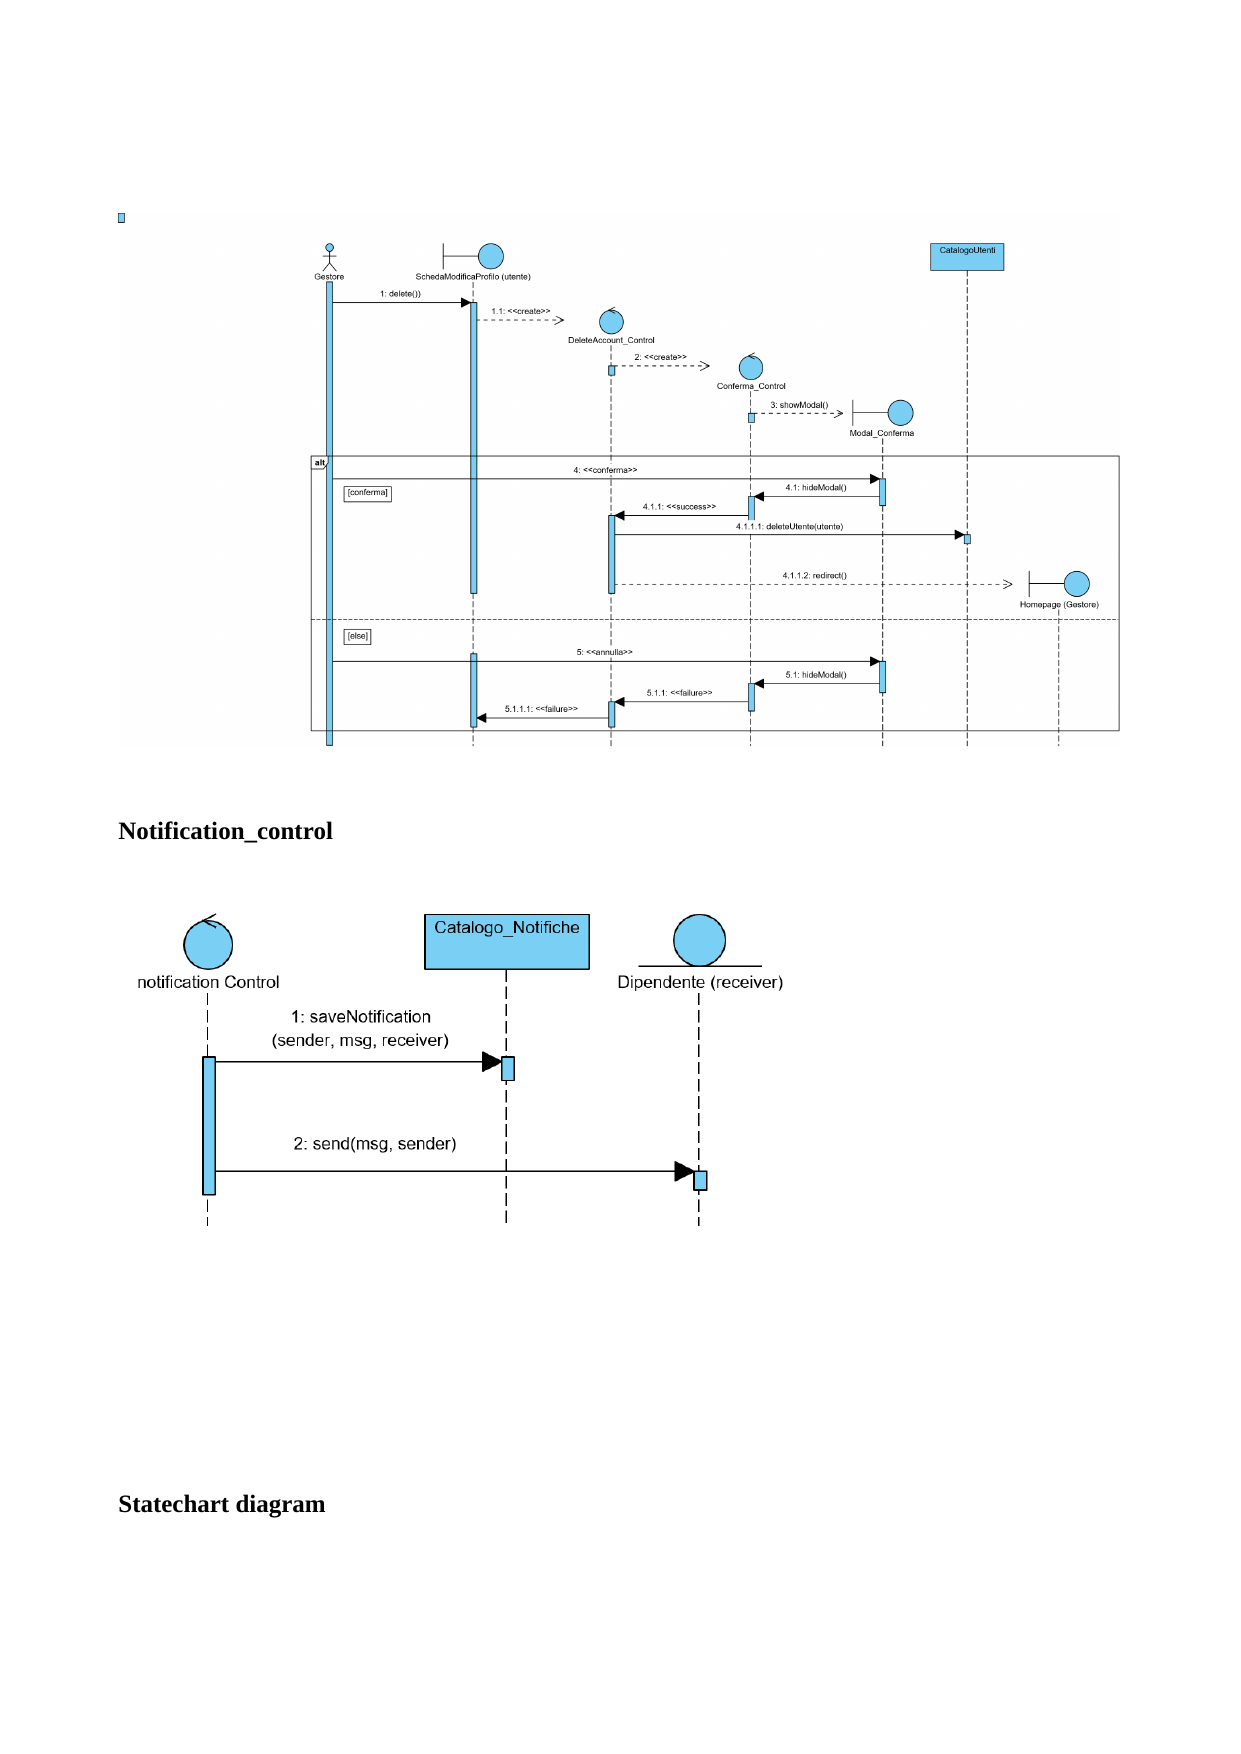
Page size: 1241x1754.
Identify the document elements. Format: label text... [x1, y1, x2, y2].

picture [118, 911, 797, 1232]
picture [118, 213, 1122, 749]
subtitle Statechart diagram [118, 1489, 1122, 1518]
text Notification_control [118, 816, 1122, 844]
